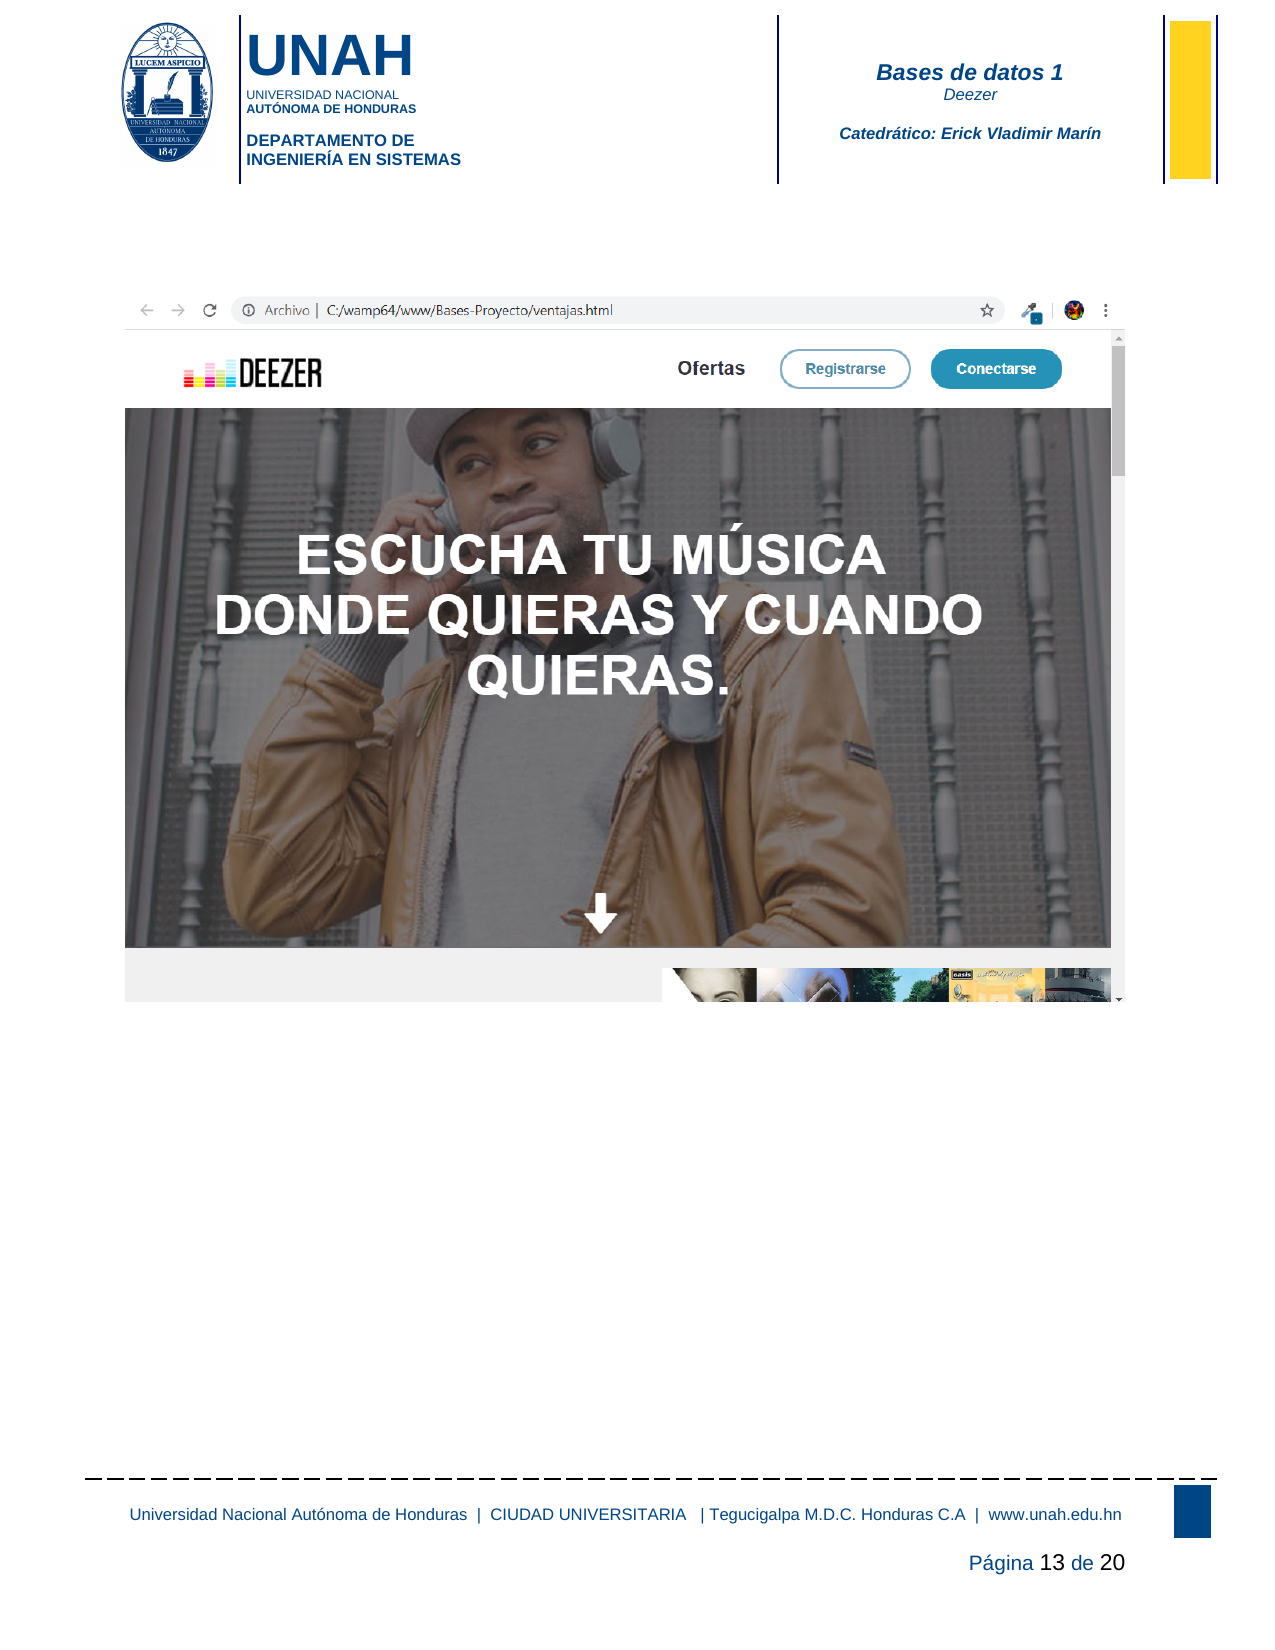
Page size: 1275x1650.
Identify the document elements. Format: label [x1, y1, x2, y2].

picture [125, 293, 1125, 1002]
picture [113, 18, 220, 169]
